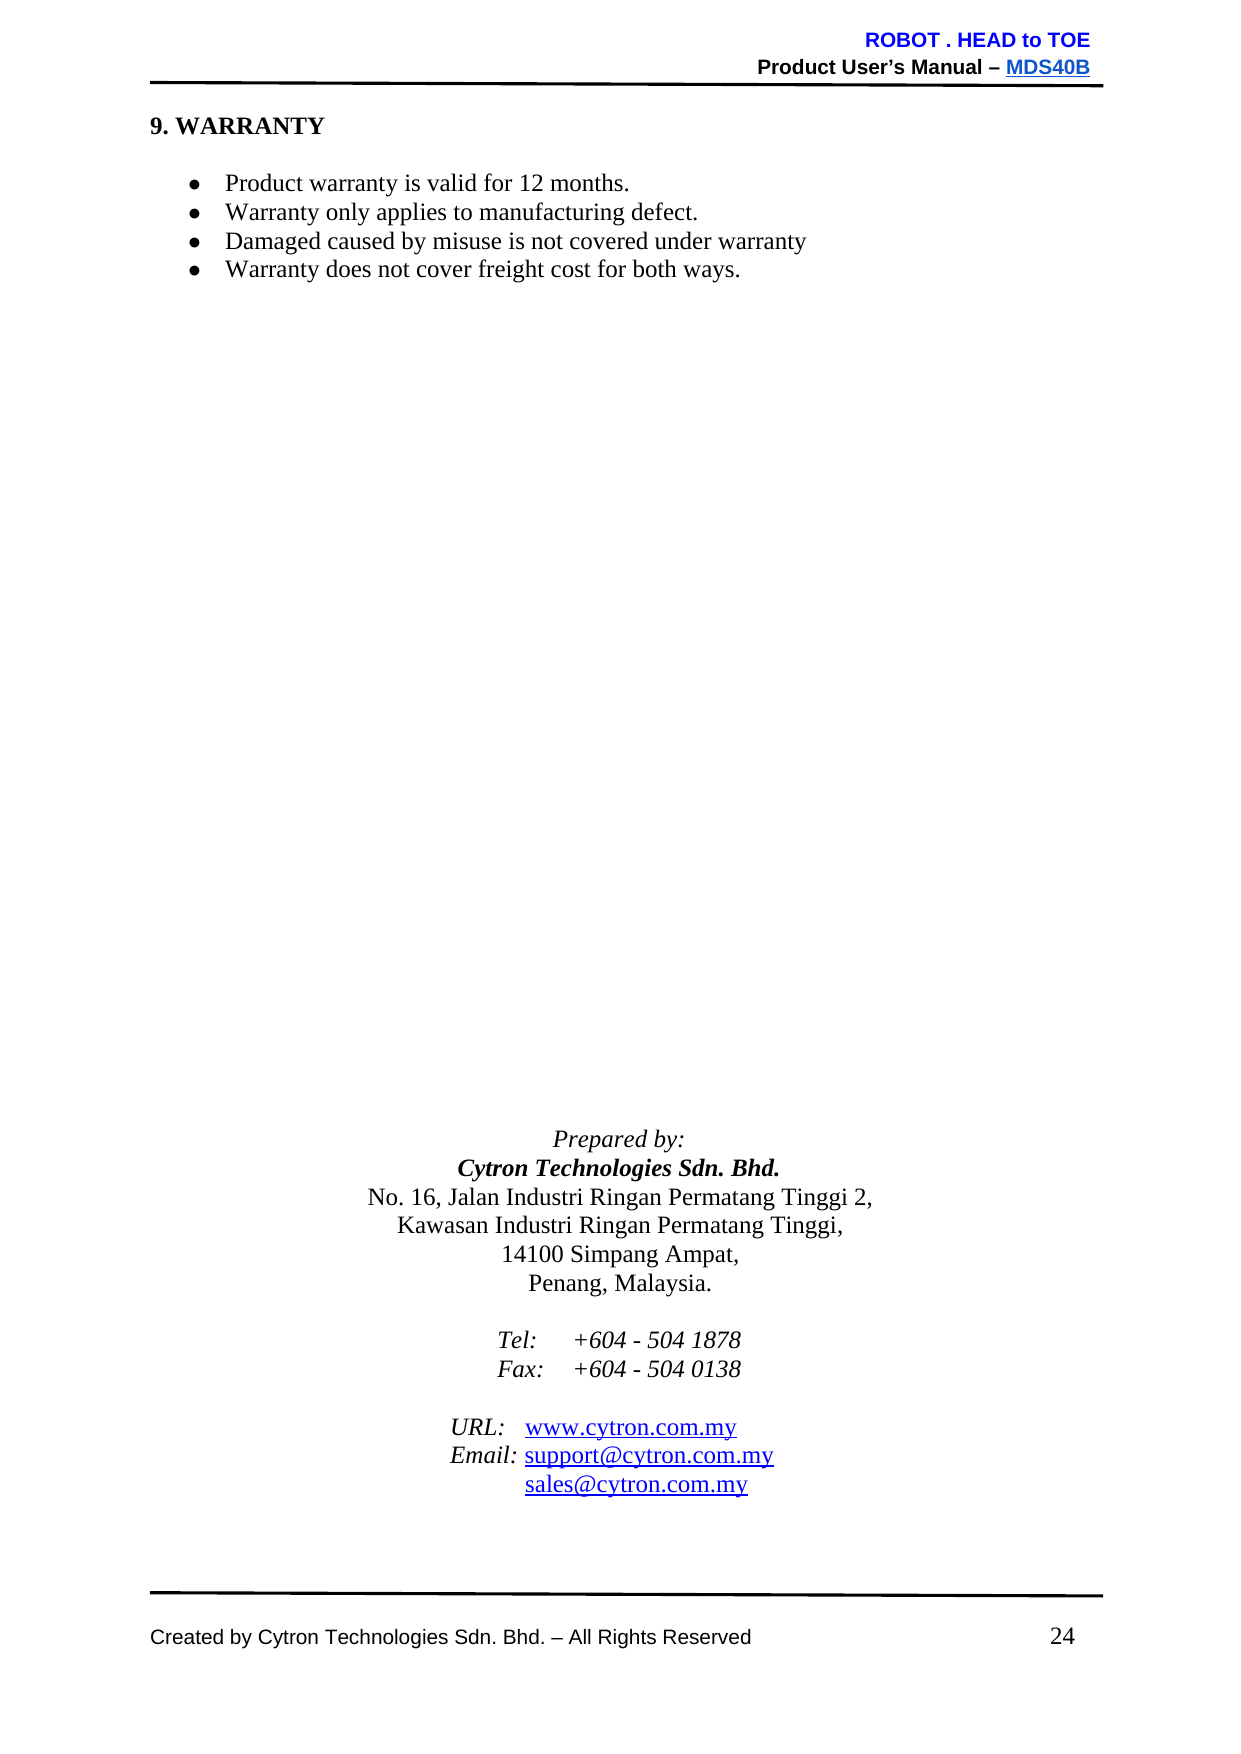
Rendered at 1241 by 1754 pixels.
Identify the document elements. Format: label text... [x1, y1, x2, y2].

text sales@cytron.com.my [450, 1469, 1090, 1498]
text Email: support@cytron.com.my [150, 1440, 1090, 1469]
list Damaged caused by misuse is not covered under warranty [187, 226, 1090, 254]
text Penang, Malaysia. [150, 1268, 1090, 1297]
text Cytron Technologies Sdn. Bhd. [150, 1153, 1090, 1182]
text No. 16, Jalan Industri Ringan Permatang Tinggi 2, [150, 1182, 1090, 1210]
text 9. WARRANTY [150, 111, 1090, 139]
text Prepared by: [150, 1124, 1090, 1153]
text 14100 Simpang Ampat, [150, 1239, 1090, 1268]
text URL: www.cytron.com.my [375, 1412, 1090, 1440]
text Kawasan Industri Ringan Permatang Tinggi, [150, 1210, 1090, 1239]
text Tel: +604 - 504 1878 [150, 1325, 1090, 1354]
list Warranty only applies to manufacturing defect. [187, 197, 1090, 226]
list Product warranty is valid for 12 months. [187, 168, 1090, 197]
list Warranty does not cover freight cost for both ways. [187, 254, 1090, 283]
text Fax: +604 - 504 0138 [150, 1354, 1090, 1383]
